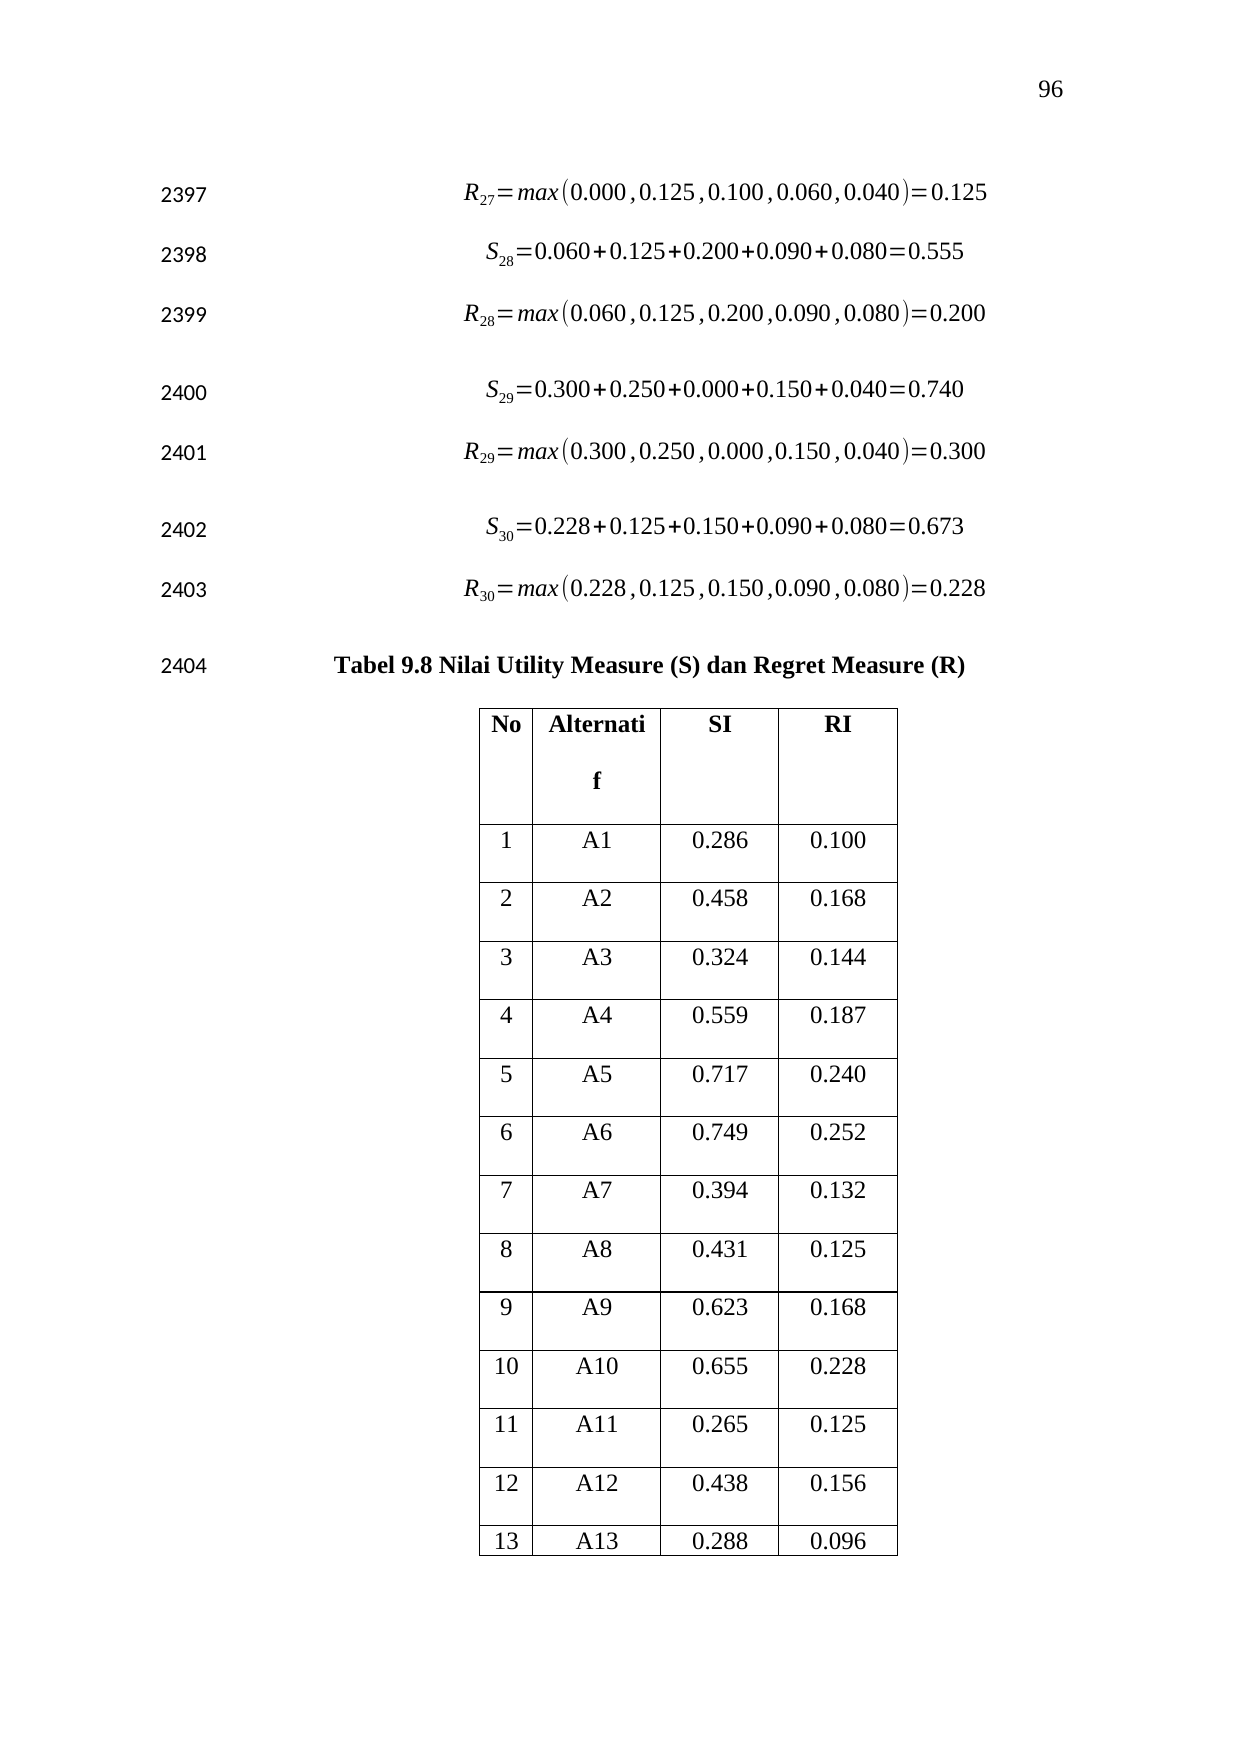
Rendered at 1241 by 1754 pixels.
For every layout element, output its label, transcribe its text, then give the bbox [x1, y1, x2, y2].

table_cell 0.655 [661, 1351, 778, 1408]
table_cell 0.228 [779, 1351, 897, 1408]
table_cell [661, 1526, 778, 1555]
table_cell 0.324 [661, 942, 778, 999]
table_cell A2 [533, 883, 660, 941]
table_header No [480, 709, 532, 824]
table_cell A7 [533, 1176, 660, 1233]
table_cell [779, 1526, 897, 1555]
table_cell 0.144 [779, 942, 897, 999]
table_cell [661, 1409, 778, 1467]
table_cell A8 [533, 1234, 660, 1291]
table_cell 0.559 [661, 1000, 778, 1058]
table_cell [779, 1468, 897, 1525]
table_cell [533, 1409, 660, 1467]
table_cell 0.168 [779, 1293, 897, 1350]
table_cell 0.286 [661, 825, 778, 882]
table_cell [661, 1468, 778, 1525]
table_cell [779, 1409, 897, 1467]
table_cell A3 [533, 942, 660, 999]
table_cell 0.132 [779, 1176, 897, 1233]
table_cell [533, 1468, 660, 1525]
table_cell 5 [480, 1059, 532, 1116]
table_cell 0.125 [779, 1234, 897, 1291]
table_cell A4 [533, 1000, 660, 1058]
table_cell 0.717 [661, 1059, 778, 1116]
table_cell 7 [480, 1176, 532, 1233]
table_cell 3 [480, 942, 532, 999]
table_cell 0.749 [661, 1117, 778, 1174]
table_cell 0.100 [779, 825, 897, 882]
table_cell 0.240 [779, 1059, 897, 1116]
table_cell A6 [533, 1117, 660, 1174]
table_cell 10 [480, 1351, 532, 1408]
table_cell 4 [480, 1000, 532, 1058]
table_cell A1 [533, 825, 660, 882]
table_header Alternatif [533, 709, 660, 824]
table_cell A10 [533, 1351, 660, 1408]
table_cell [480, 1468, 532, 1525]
table_header RI [779, 709, 897, 824]
table_cell 2 [480, 883, 532, 941]
table_cell 0.187 [779, 1000, 897, 1058]
table_cell 0.394 [661, 1176, 778, 1233]
table_cell 9 [480, 1293, 532, 1350]
table_cell 0.623 [661, 1293, 778, 1350]
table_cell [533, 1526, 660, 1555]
table_cell 6 [480, 1117, 532, 1174]
table_cell 0.458 [661, 883, 778, 941]
table_cell A9 [533, 1293, 660, 1350]
table_cell 1 [480, 825, 532, 882]
table_cell 0.431 [661, 1234, 778, 1291]
table_cell 0.168 [779, 883, 897, 941]
table_cell A5 [533, 1059, 660, 1116]
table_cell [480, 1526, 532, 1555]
table_cell 8 [480, 1234, 532, 1291]
table_header SI [661, 709, 778, 824]
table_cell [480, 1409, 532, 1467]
table_cell 0.252 [779, 1117, 897, 1174]
